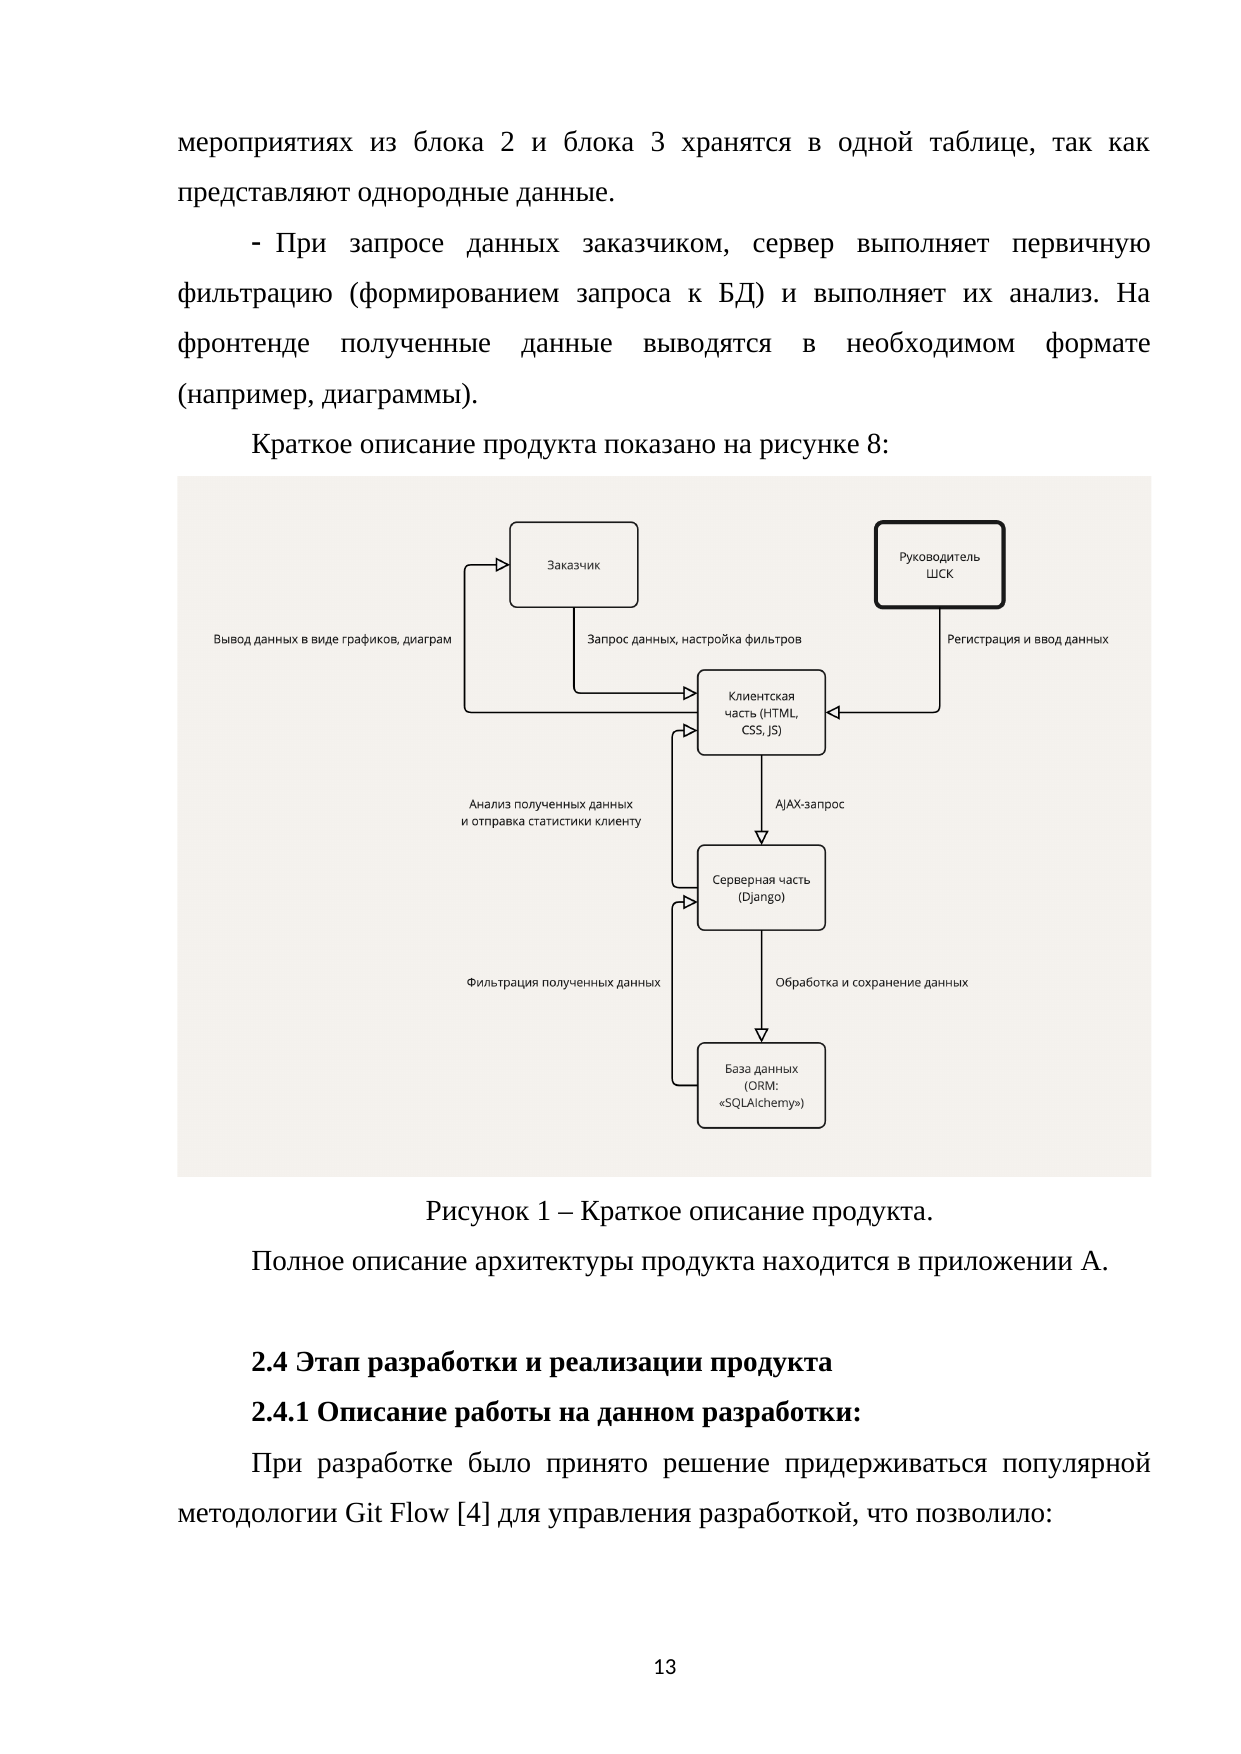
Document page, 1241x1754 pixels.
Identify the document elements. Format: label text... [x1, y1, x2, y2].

text Краткое описание продукта показано на рисунке 8: [177, 426, 1152, 459]
text Описание работы на данном разработки: [177, 1394, 1152, 1428]
text Краткое описание продукта. [177, 1193, 1152, 1227]
text При разработке было принято решение придерживаться популярной методологии Git Flow [4] для управления разработкой, что позволило: [177, 1445, 1152, 1528]
text Этап разработки и реализации продукта [177, 1344, 1152, 1378]
picture [177, 476, 1152, 1177]
text При запросе данных заказчиком, сервер выполняет первичную фильтрацию (формированием запроса к БД) и выполняет их анализ. На фронтенде полученные данные выводятся в необходимом формате (например, диаграммы). [177, 225, 1152, 409]
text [177, 124, 1152, 208]
text Полное описание архитектуры продукта находится в приложении A. [177, 1243, 1152, 1277]
